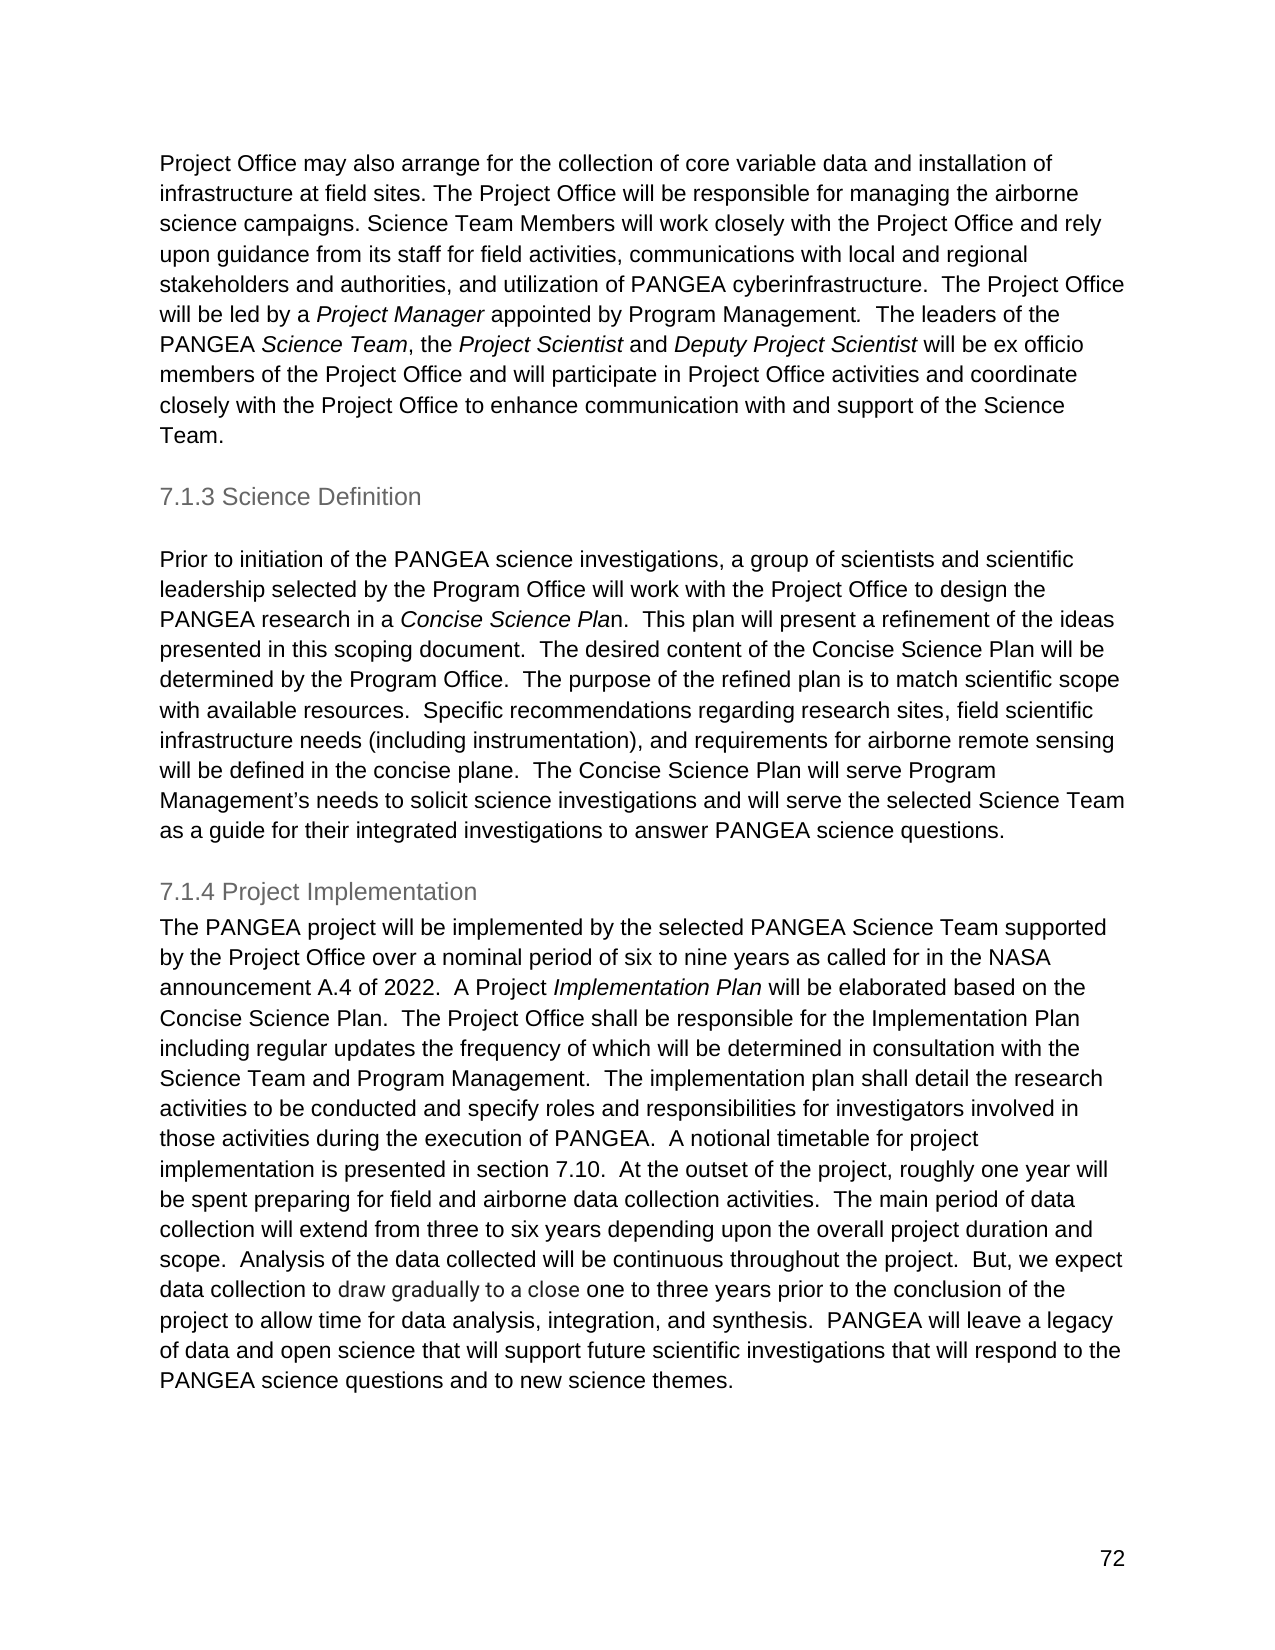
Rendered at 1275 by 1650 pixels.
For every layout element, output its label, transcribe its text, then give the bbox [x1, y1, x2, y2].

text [159, 150, 1125, 448]
text The PANGEA project will be implemented by the selected PANGEA Science Team supported by the Project Office over a nominal period of six to nine years as called for in the NASA announcement A.4 of 2022. A Project Implementation Plan will be elaborated based on the Concise Science Plan. The Project Office shall be responsible for the Implementation Plan including regular updates the frequency of which will be determined in consultation with the Science Team and Program Management. The implementation plan shall detail the research activities to be conducted and specify roles and responsibilities for investigators involved in those activities during the execution of PANGEA. A notional timetable for project implementation is presented in section 7.10. At the outset of the project, roughly one year will be spent preparing for field and airborne data collection activities. The main period of data collection will extend from three to six years depending upon the overall project duration and scope. Analysis of the data collected will be continuous throughout the project. But, we expect data collection to draw gradually to a close one to three years prior to the conclusion of the project to allow time for data analysis, integration, and synthesis. PANGEA will leave a legacy of data and open science that will support future scientific investigations that will respond to the PANGEA science questions and to new science themes. [159, 914, 1125, 1394]
text Prior to initiation of the PANGEA science investigations, a group of scientists and scientific leadership selected by the Program Office will work with the Project Office to design the PANGEA research in a Concise Science Plan. This plan will present a refinement of the ideas presented in this scoping document. The desired content of the Concise Science Plan will be determined by the Program Office. The purpose of the refined plan is to match scientific scope with available resources. Specific recommendations regarding research sites, field scientific infrastructure needs (including instrumentation), and requirements for airborne remote sensing will be defined in the concise plane. The Concise Science Plan will serve Program Management’s needs to solicit science investigations and will serve the selected Science Team as a guide for their integrated investigations to answer PANGEA science questions. [159, 546, 1125, 844]
subtitle 7.1.4 Project Implementation [159, 877, 1125, 906]
text 7.1.3 Science Definition [159, 482, 1125, 511]
